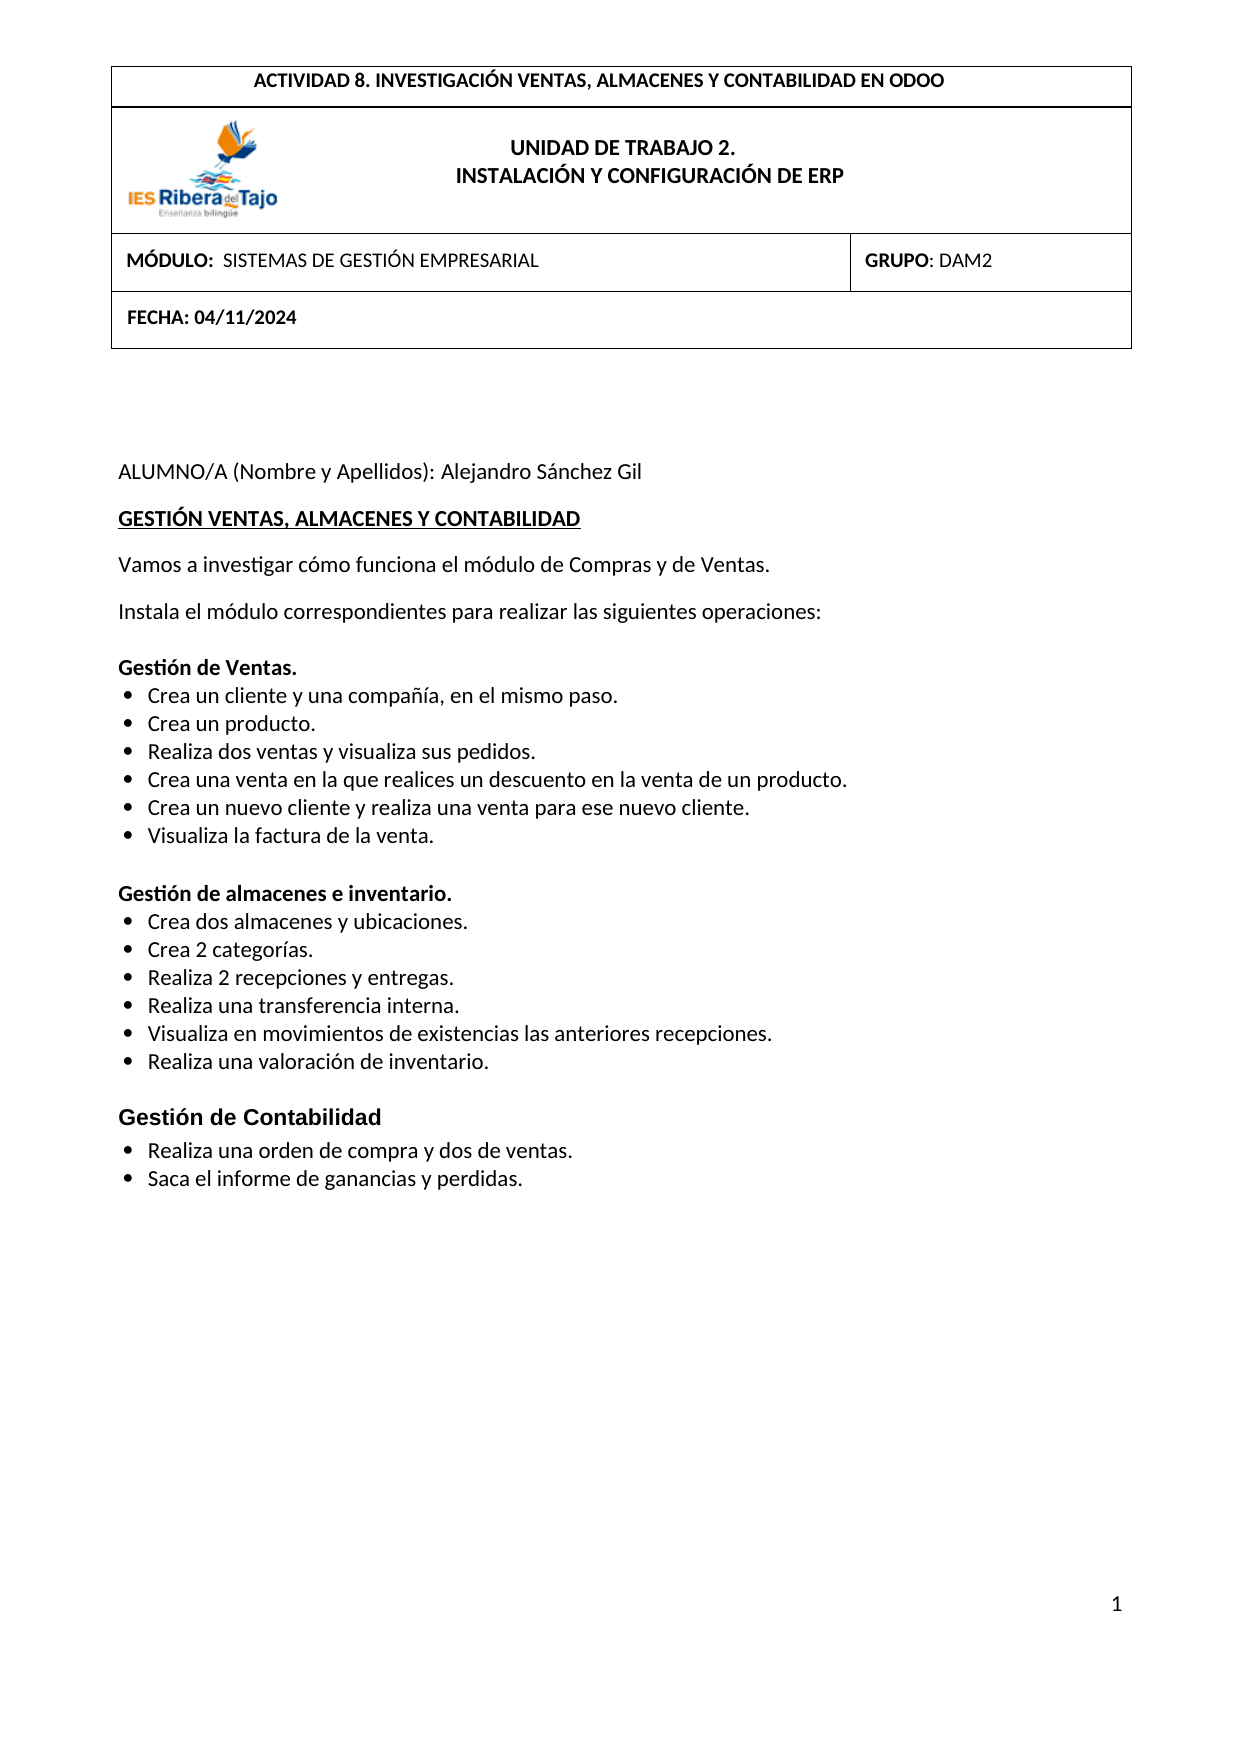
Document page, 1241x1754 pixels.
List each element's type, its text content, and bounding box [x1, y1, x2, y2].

list Crea un cliente y una compañía, en el mismo paso. [124, 681, 1122, 709]
table_cell UNIDAD DE TRABAJO 2. INSTALACIÓN Y CONFIGURACIÓN DE ERP [112, 108, 1131, 233]
list Crea una venta en la que realices un descuento en la venta de un producto. [124, 766, 1122, 793]
list Realiza una transferencia interna. [124, 991, 1122, 1019]
list Crea un producto. [124, 709, 1122, 737]
list Visualiza la factura de la venta. [124, 822, 1122, 849]
list Realiza una valoración de inventario. [124, 1047, 1122, 1076]
text Gestión de Ventas. [74, 653, 1122, 681]
list Realiza dos ventas y visualiza sus pedidos. [124, 737, 1122, 766]
list Crea un nuevo cliente y realiza una venta para ese nuevo cliente. [124, 793, 1122, 822]
list Saca el informe de ganancias y perdidas. [124, 1164, 1122, 1192]
text Vamos a investigar cómo funciona el módulo de Compras y de Ventas. [118, 551, 1122, 578]
table_cell MÓDULO: SISTEMAS DE GESTIÓN EMPRESARIAL [112, 234, 850, 291]
text Gestión de almacenes e inventario. [74, 879, 1122, 907]
text ALUMNO/A (Nombre y Apellidos): Alejandro Sánchez Gil [118, 457, 1122, 485]
text Gestión de Contabilidad [118, 1103, 1122, 1130]
text GESTIÓN VENTAS, ALMACENES Y CONTABILIDAD [118, 504, 1122, 532]
list Visualiza en movimientos de existencias las anteriores recepciones. [124, 1019, 1122, 1047]
list Realiza 2 recepciones y entregas. [124, 963, 1122, 991]
list Crea 2 categorías. [124, 935, 1122, 963]
table_cell GRUPO: DAM2 [851, 234, 1131, 291]
list Crea dos almacenes y ubicaciones. [124, 907, 1122, 935]
text Instala el módulo correspondientes para realizar las siguientes operaciones: [74, 597, 1122, 625]
list Realiza una orden de compra y dos de ventas. [124, 1136, 1122, 1164]
table_header ACTIVIDAD 8. INVESTIGACIÓN VENTAS, ALMACENES Y CONTABILIDAD EN ODOO [112, 67, 1131, 106]
table_cell FECHA: 04/11/2024 [112, 292, 1131, 348]
